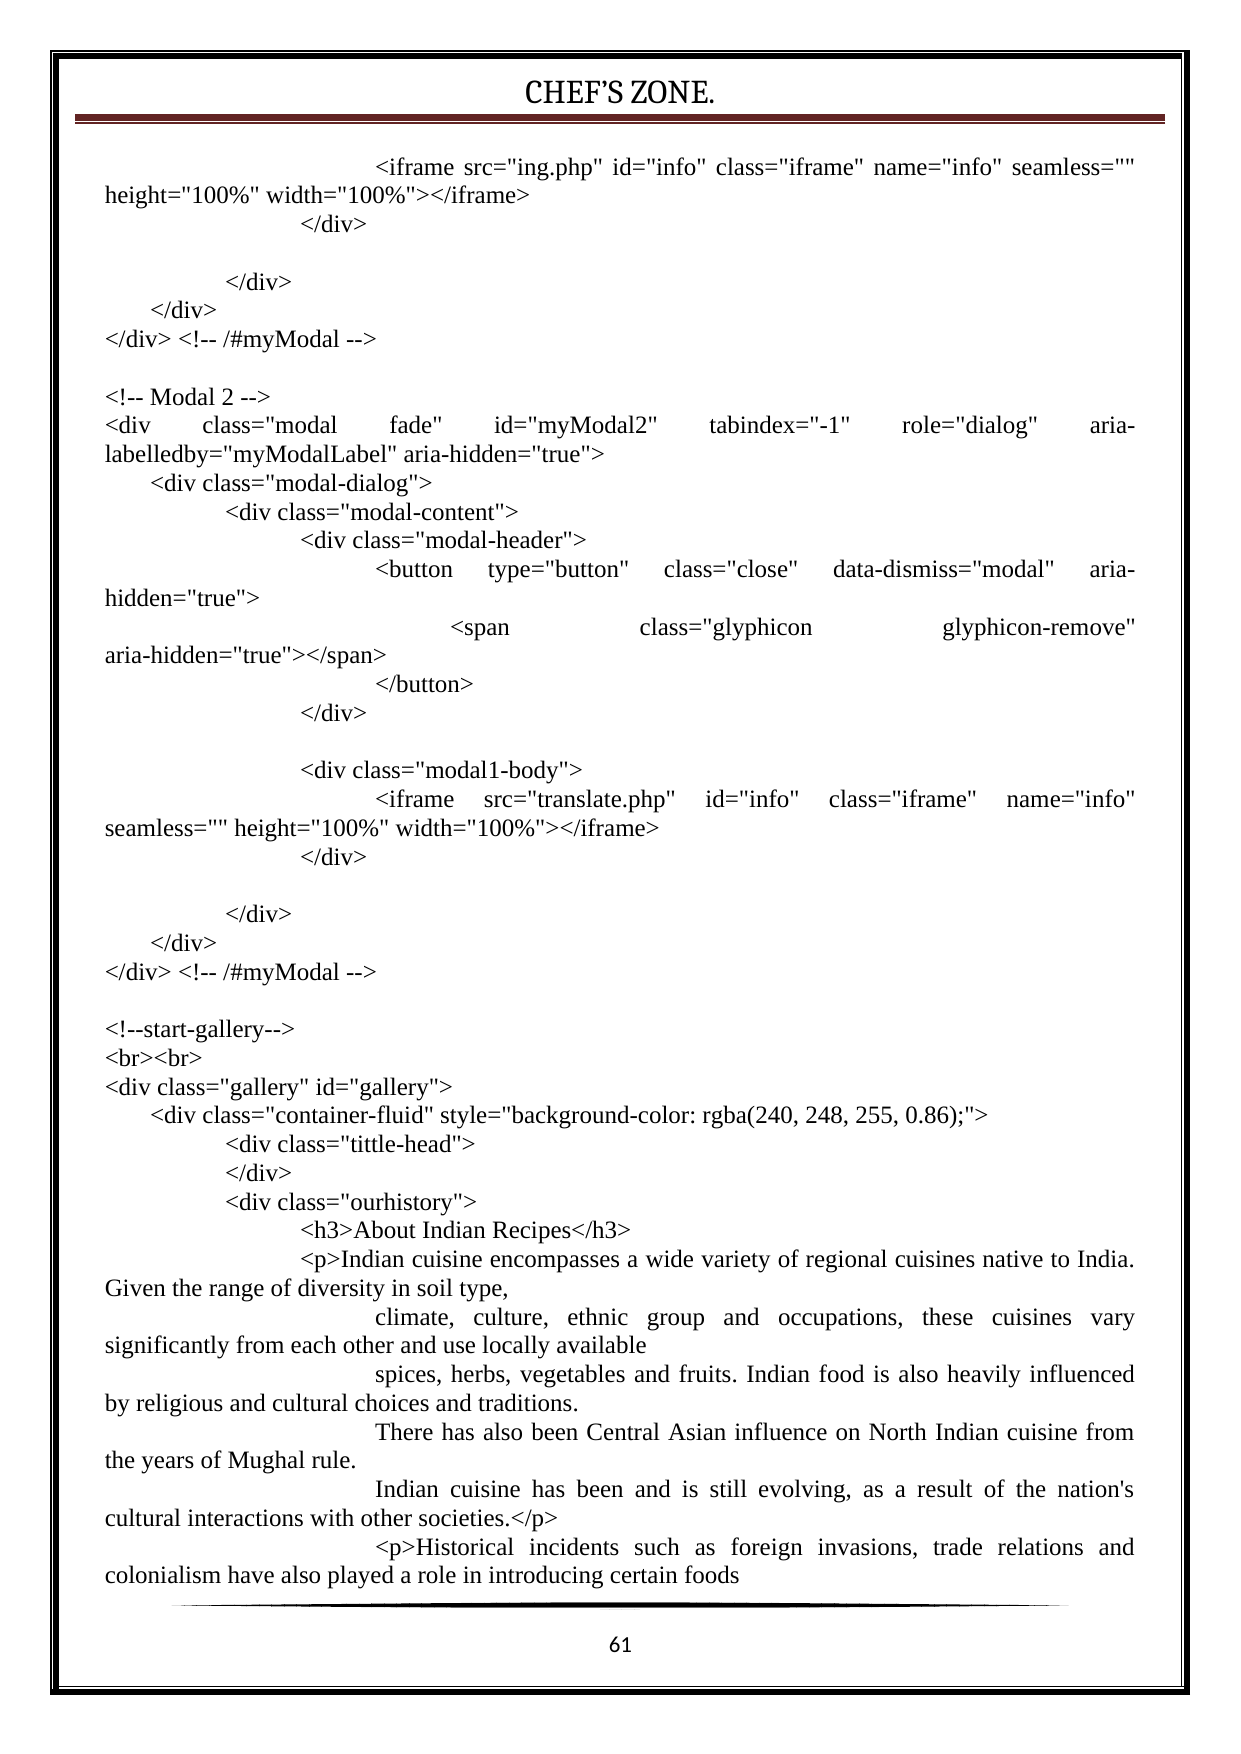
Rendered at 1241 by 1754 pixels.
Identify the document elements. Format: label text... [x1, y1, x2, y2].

text </div> [104, 295, 1136, 324]
text <div class="modal1-body"> [104, 755, 1136, 784]
text <div class="modal-header"> [104, 525, 1136, 554]
text <div class="modal fade" id="myModal2" tabindex="-1" role="dialog" aria-labelledby="myModalLabel" aria-hidden="true"> [104, 410, 1136, 468]
text </div> [104, 209, 1136, 238]
text </div> <!-- /#myModal --> [104, 957, 1136, 985]
text <br><br> [104, 1043, 1136, 1072]
text <div class="tittle-head"> [104, 1129, 1136, 1158]
text climate, culture, ethnic group and occupations, these cuisines vary significantly from each other and use locally available [104, 1302, 1136, 1359]
text <!-- Modal 2 --> [104, 382, 1136, 410]
text <!--start-gallery--> [104, 1014, 1136, 1043]
text <span class="glyphicon glyphicon-remove" aria-hidden="true"></span> [104, 612, 1136, 669]
text Indian cuisine has been and is still evolving, as a result of the nation's cultural interactions with other societies.</p> [104, 1474, 1136, 1532]
text <div class="ourhistory"> [104, 1187, 1136, 1215]
text spices, herbs, vegetables and fruits. Indian food is also heavily influenced by religious and cultural choices and traditions. [104, 1359, 1136, 1417]
text <iframe src="ing.php" id="info" class="iframe" name="info" seamless="" height="100%" width="100%"></iframe> [104, 152, 1136, 209]
text </div> <!-- /#myModal --> [104, 324, 1136, 353]
text </div> [104, 842, 1136, 870]
text </div> [104, 1158, 1136, 1187]
text <p>Indian cuisine encompasses a wide variety of regional cuisines native to India. Given the range of diversity in soil type, [104, 1244, 1136, 1302]
text <h3>About Indian Recipes</h3> [104, 1215, 1136, 1244]
text <p>Historical incidents such as foreign invasions, trade relations and colonialism have also played a role in introducing certain foods [104, 1532, 1136, 1589]
text </div> [104, 928, 1136, 957]
text <div class="container-fluid" style="background-color: rgba(240, 248, 255, 0.86);"> [104, 1100, 1136, 1129]
text </div> [104, 899, 1136, 928]
text </div> [104, 698, 1136, 727]
text <div class="modal-content"> [104, 497, 1136, 525]
text </div> [104, 267, 1136, 295]
text <button type="button" class="close" data-dismiss="modal" aria-hidden="true"> [104, 554, 1136, 612]
text <div class="modal-dialog"> [104, 468, 1136, 497]
text <iframe src="translate.php" id="info" class="iframe" name="info" seamless="" height="100%" width="100%"></iframe> [104, 784, 1136, 842]
text </button> [104, 669, 1136, 698]
text <div class="gallery" id="gallery"> [104, 1072, 1136, 1100]
picture [171, 1601, 1069, 1610]
text There has also been Central Asian influence on North Indian cuisine from the years of Mughal rule. [104, 1417, 1136, 1474]
